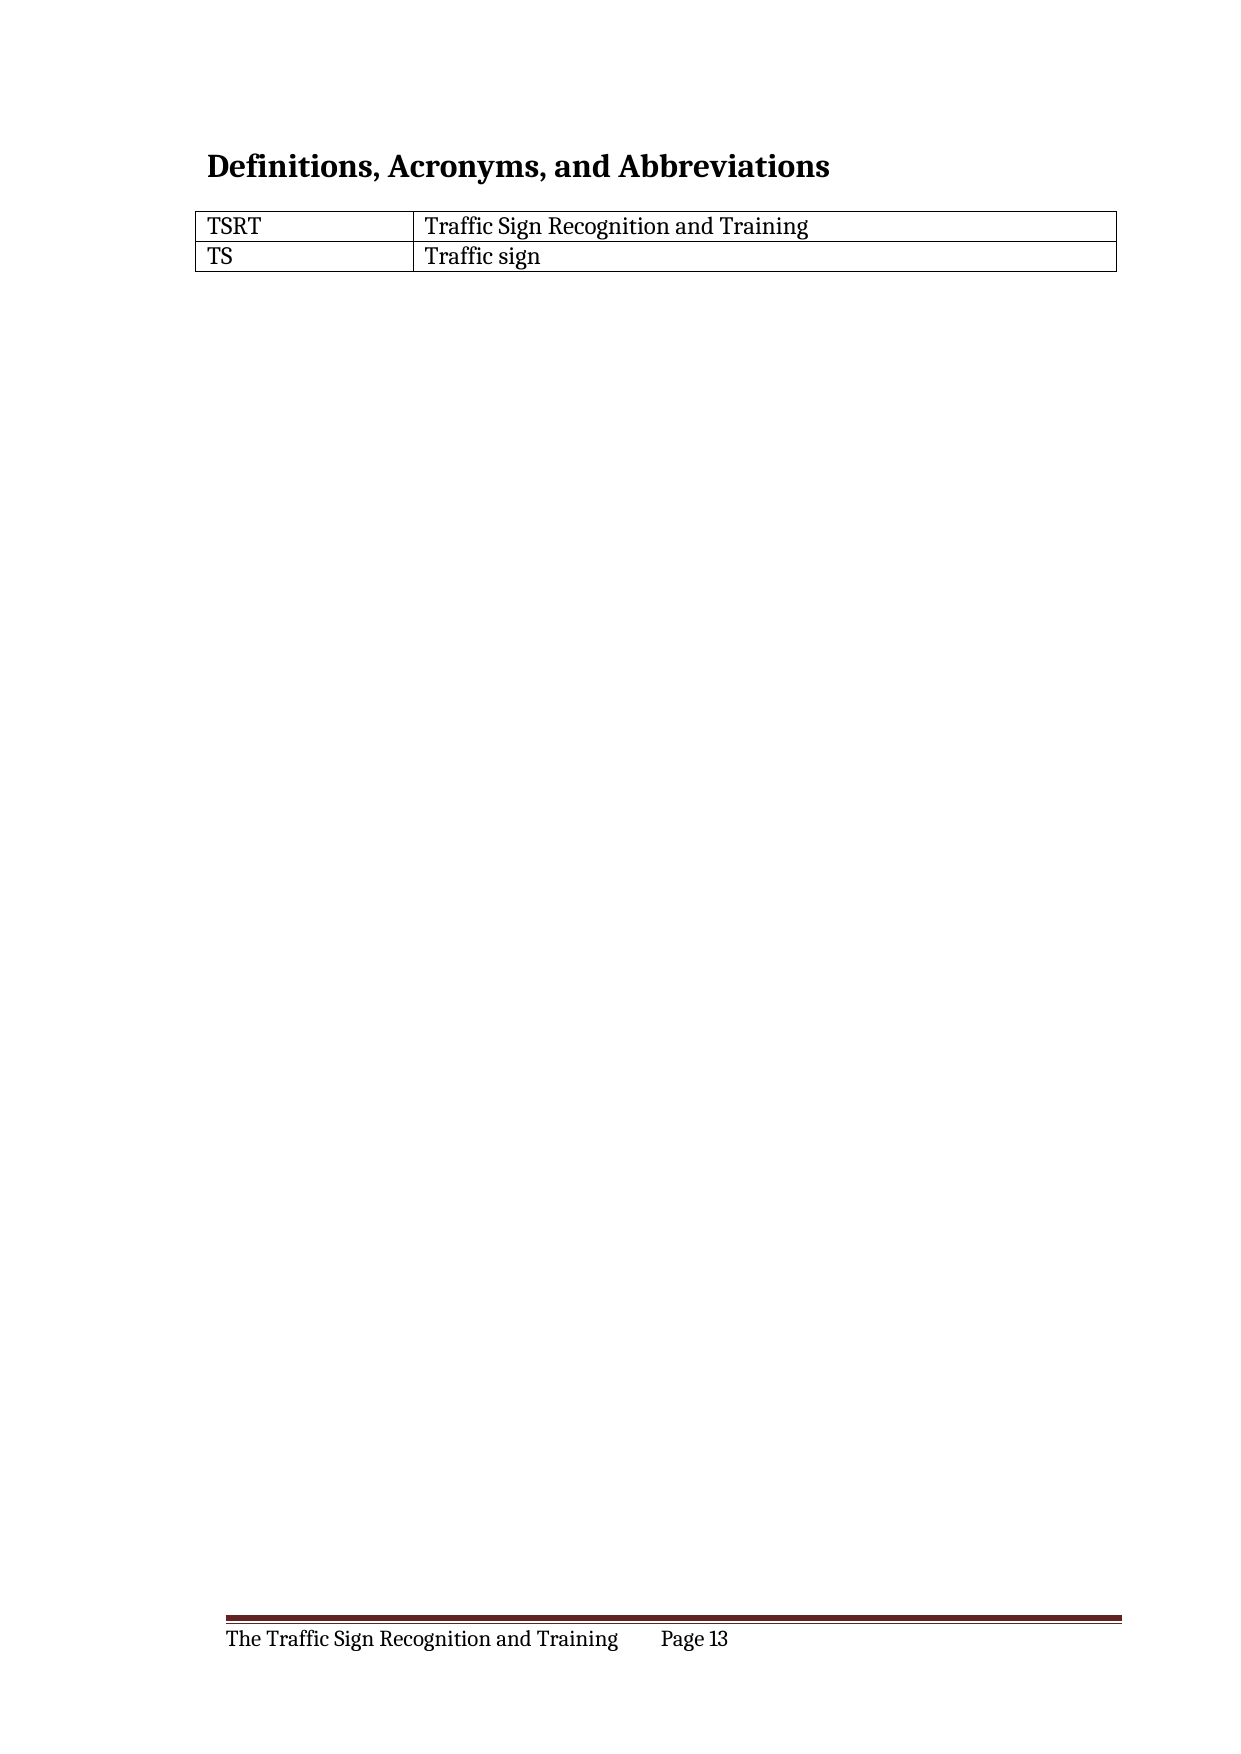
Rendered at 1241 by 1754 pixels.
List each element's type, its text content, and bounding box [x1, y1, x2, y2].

table_cell Traffic sign [414, 242, 1116, 271]
table_cell TS [196, 242, 413, 271]
table_header Traffic Sign Recognition and Training [414, 212, 1116, 241]
subtitle Definitions, Acronyms, and Abbreviations [207, 148, 1122, 186]
table_header TSRT [196, 212, 413, 241]
